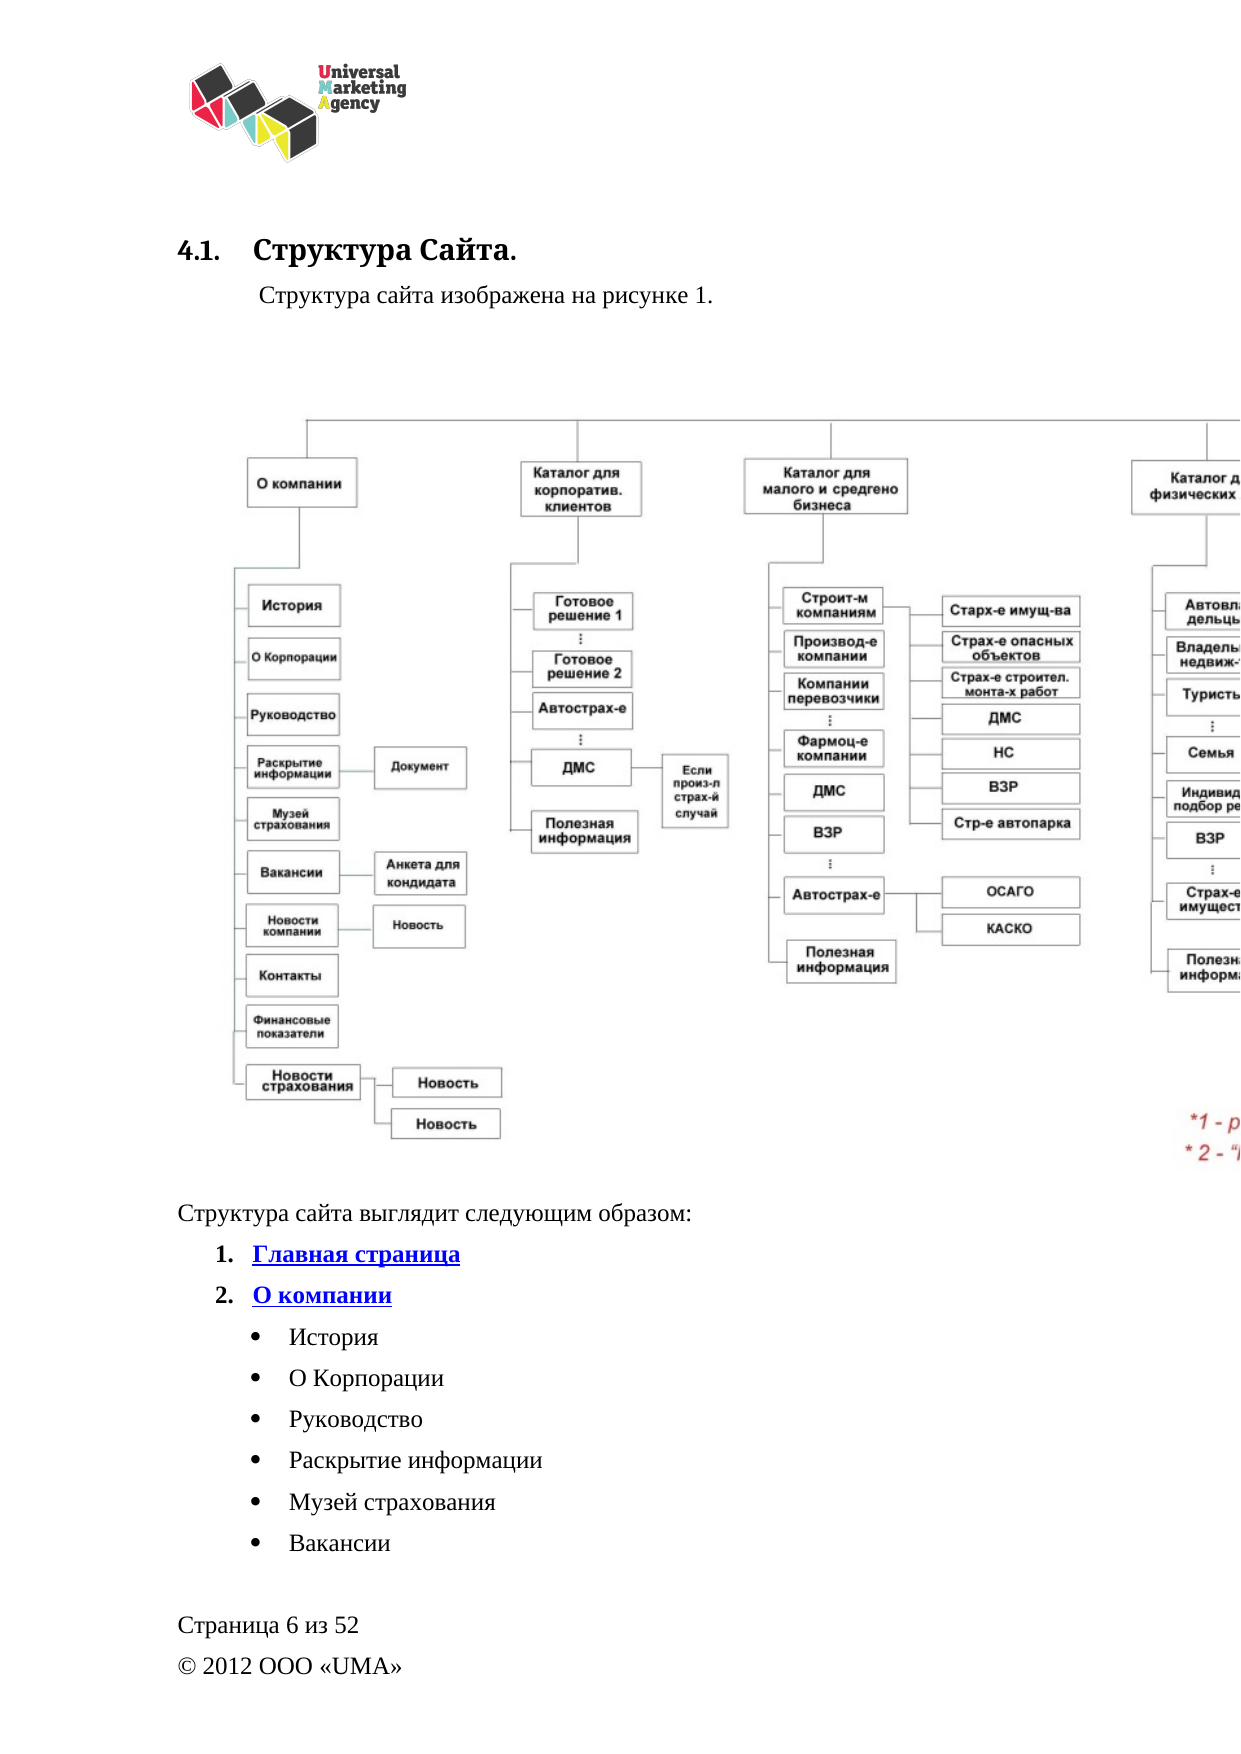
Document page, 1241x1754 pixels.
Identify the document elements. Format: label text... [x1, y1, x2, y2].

list О Корпорации [251, 1363, 1152, 1392]
list Руководство [251, 1404, 1152, 1433]
picture [177, 24, 415, 193]
list Вакансии [251, 1528, 1152, 1557]
subtitle Структура Сайта. [177, 234, 1152, 267]
list Музей страхования [251, 1487, 1152, 1516]
list Главная страница [215, 1239, 1152, 1268]
list О компании [215, 1281, 1152, 1309]
list История [251, 1322, 1152, 1351]
text Структура сайта выглядит следующим образом: [177, 1198, 1152, 1227]
list Раскрытие информации [251, 1446, 1152, 1474]
picture [177, 321, 1241, 1186]
list Структура сайта изображена на рисунке 1. [252, 280, 1152, 308]
